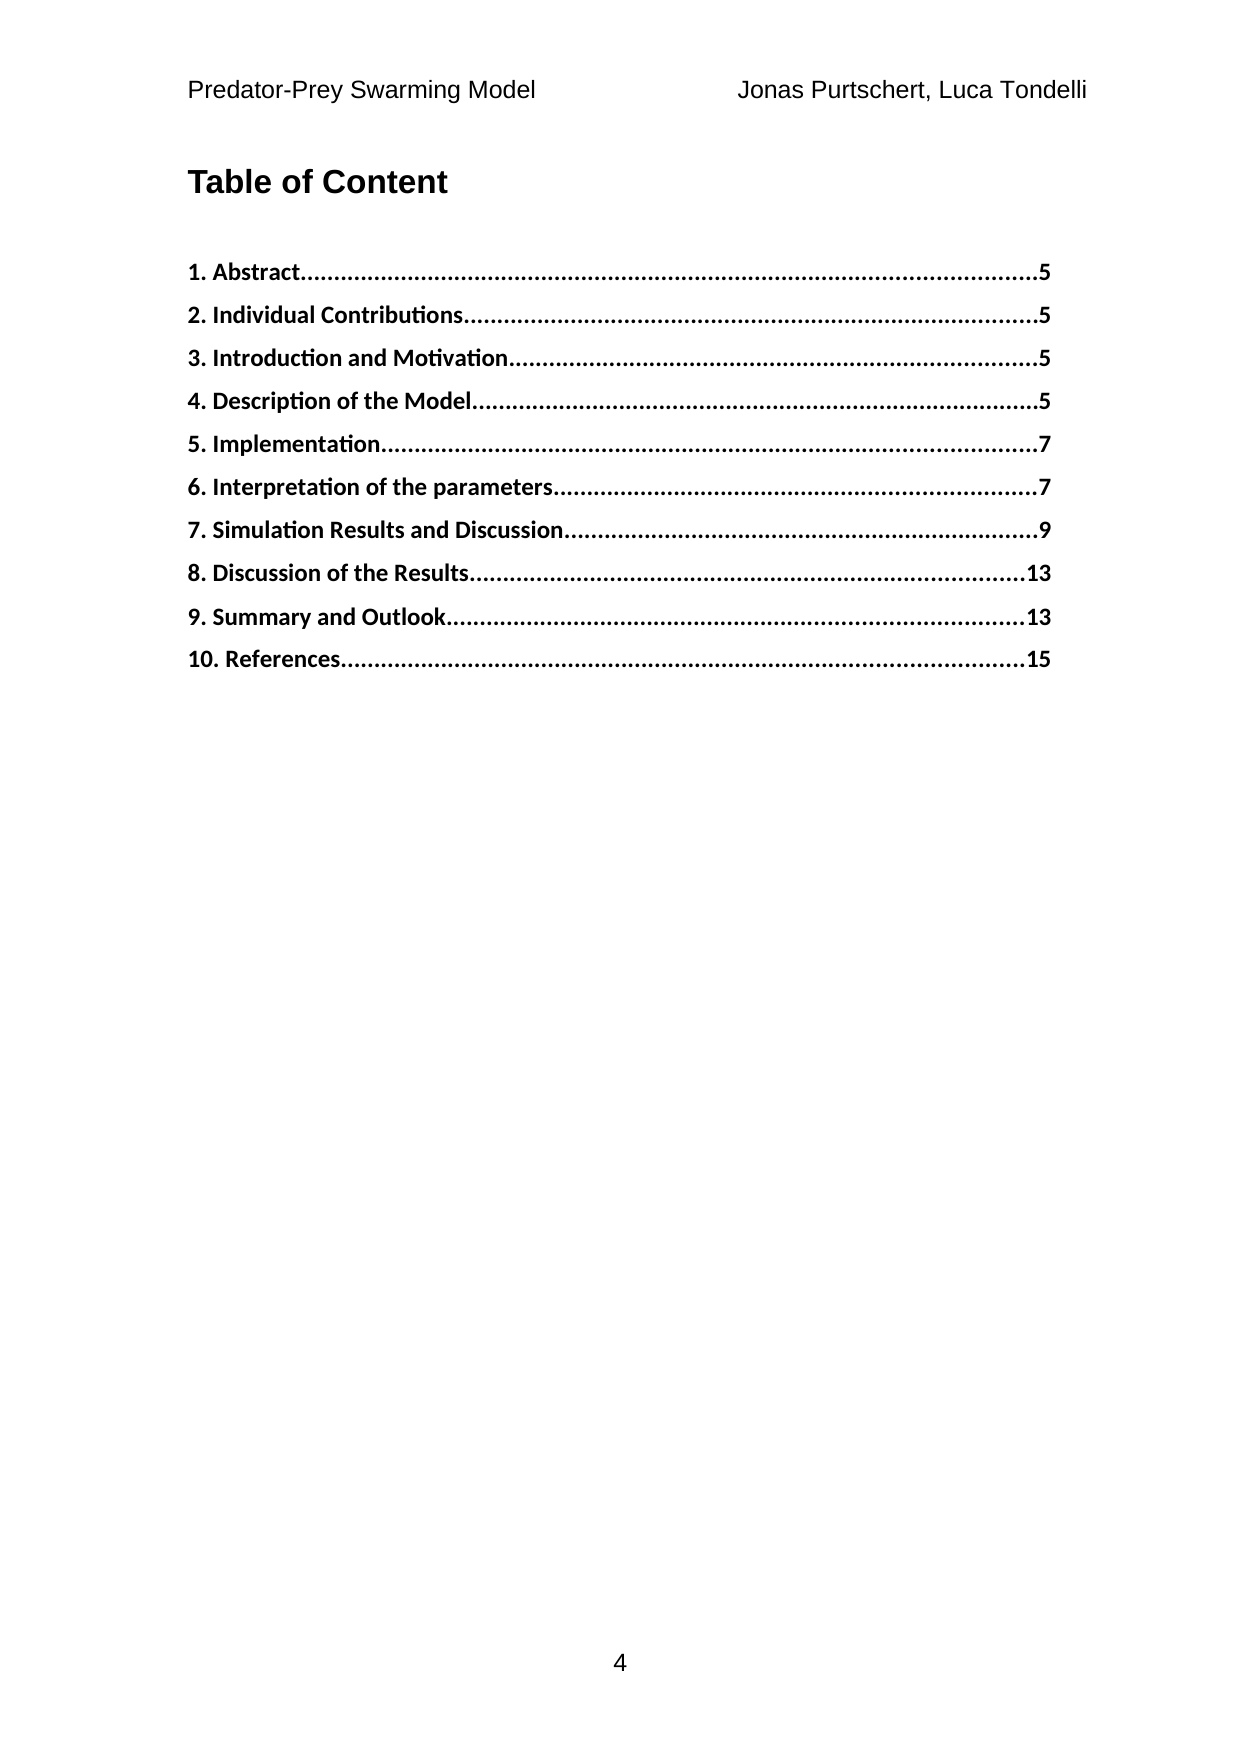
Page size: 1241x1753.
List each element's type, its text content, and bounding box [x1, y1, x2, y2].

text 3. Introduction and Motivation 5 [187, 342, 1053, 373]
text 1. Abstract 5 [187, 256, 1053, 287]
text 9. Summary and Outlook 13 [187, 601, 1053, 631]
text 4. Description of the Model 5 [187, 386, 1053, 416]
text 6. Interpretation of the parameters 7 [187, 472, 1053, 502]
text 7. Simulation Results and Discussion 9 [187, 514, 1053, 545]
text 10. References 15 [187, 644, 1053, 674]
subtitle Table of Content [187, 162, 1053, 201]
text 2. Individual Contributions 5 [187, 299, 1053, 330]
text 5. Implementation 7 [187, 428, 1053, 459]
text 8. Discussion of the Results 13 [187, 558, 1053, 588]
